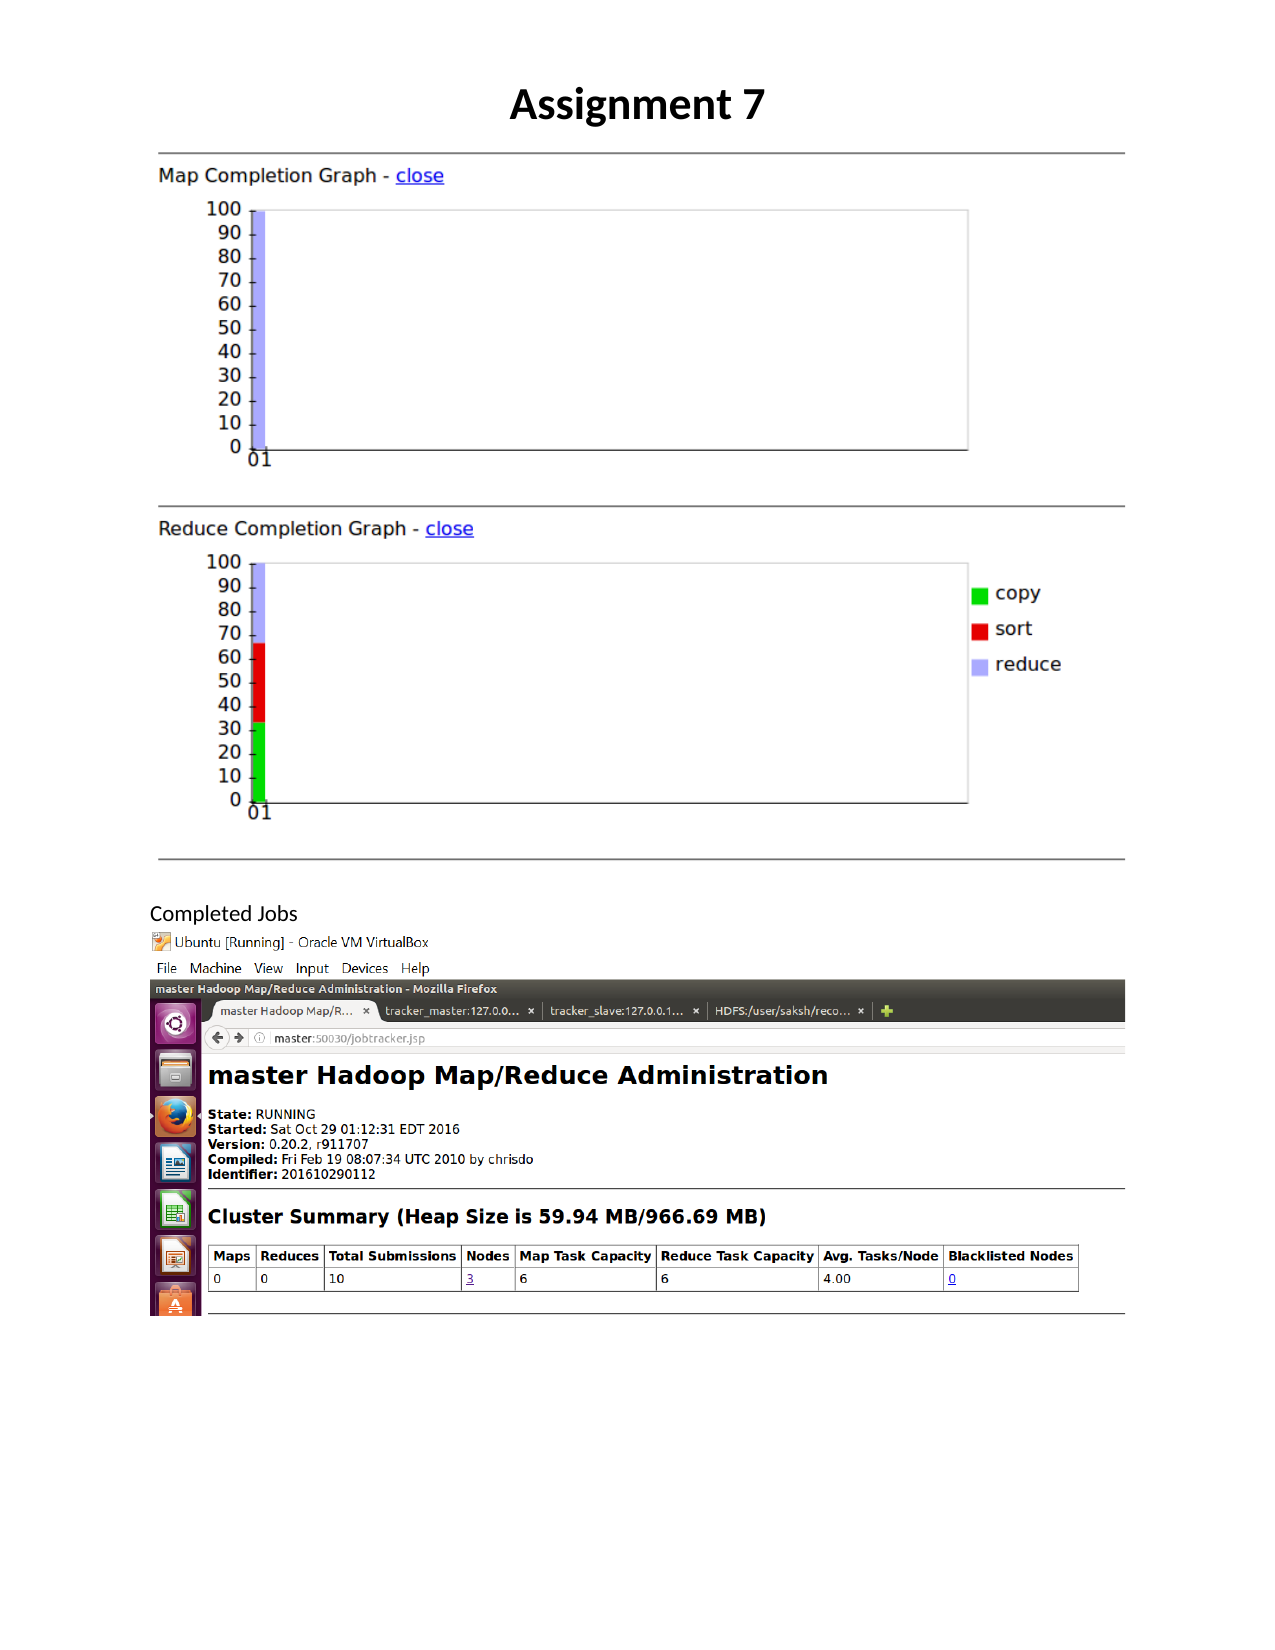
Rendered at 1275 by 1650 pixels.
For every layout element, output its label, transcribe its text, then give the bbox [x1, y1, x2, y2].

picture [150, 150, 1125, 867]
text Completed Jobs [150, 899, 1125, 927]
picture [150, 929, 1125, 1316]
